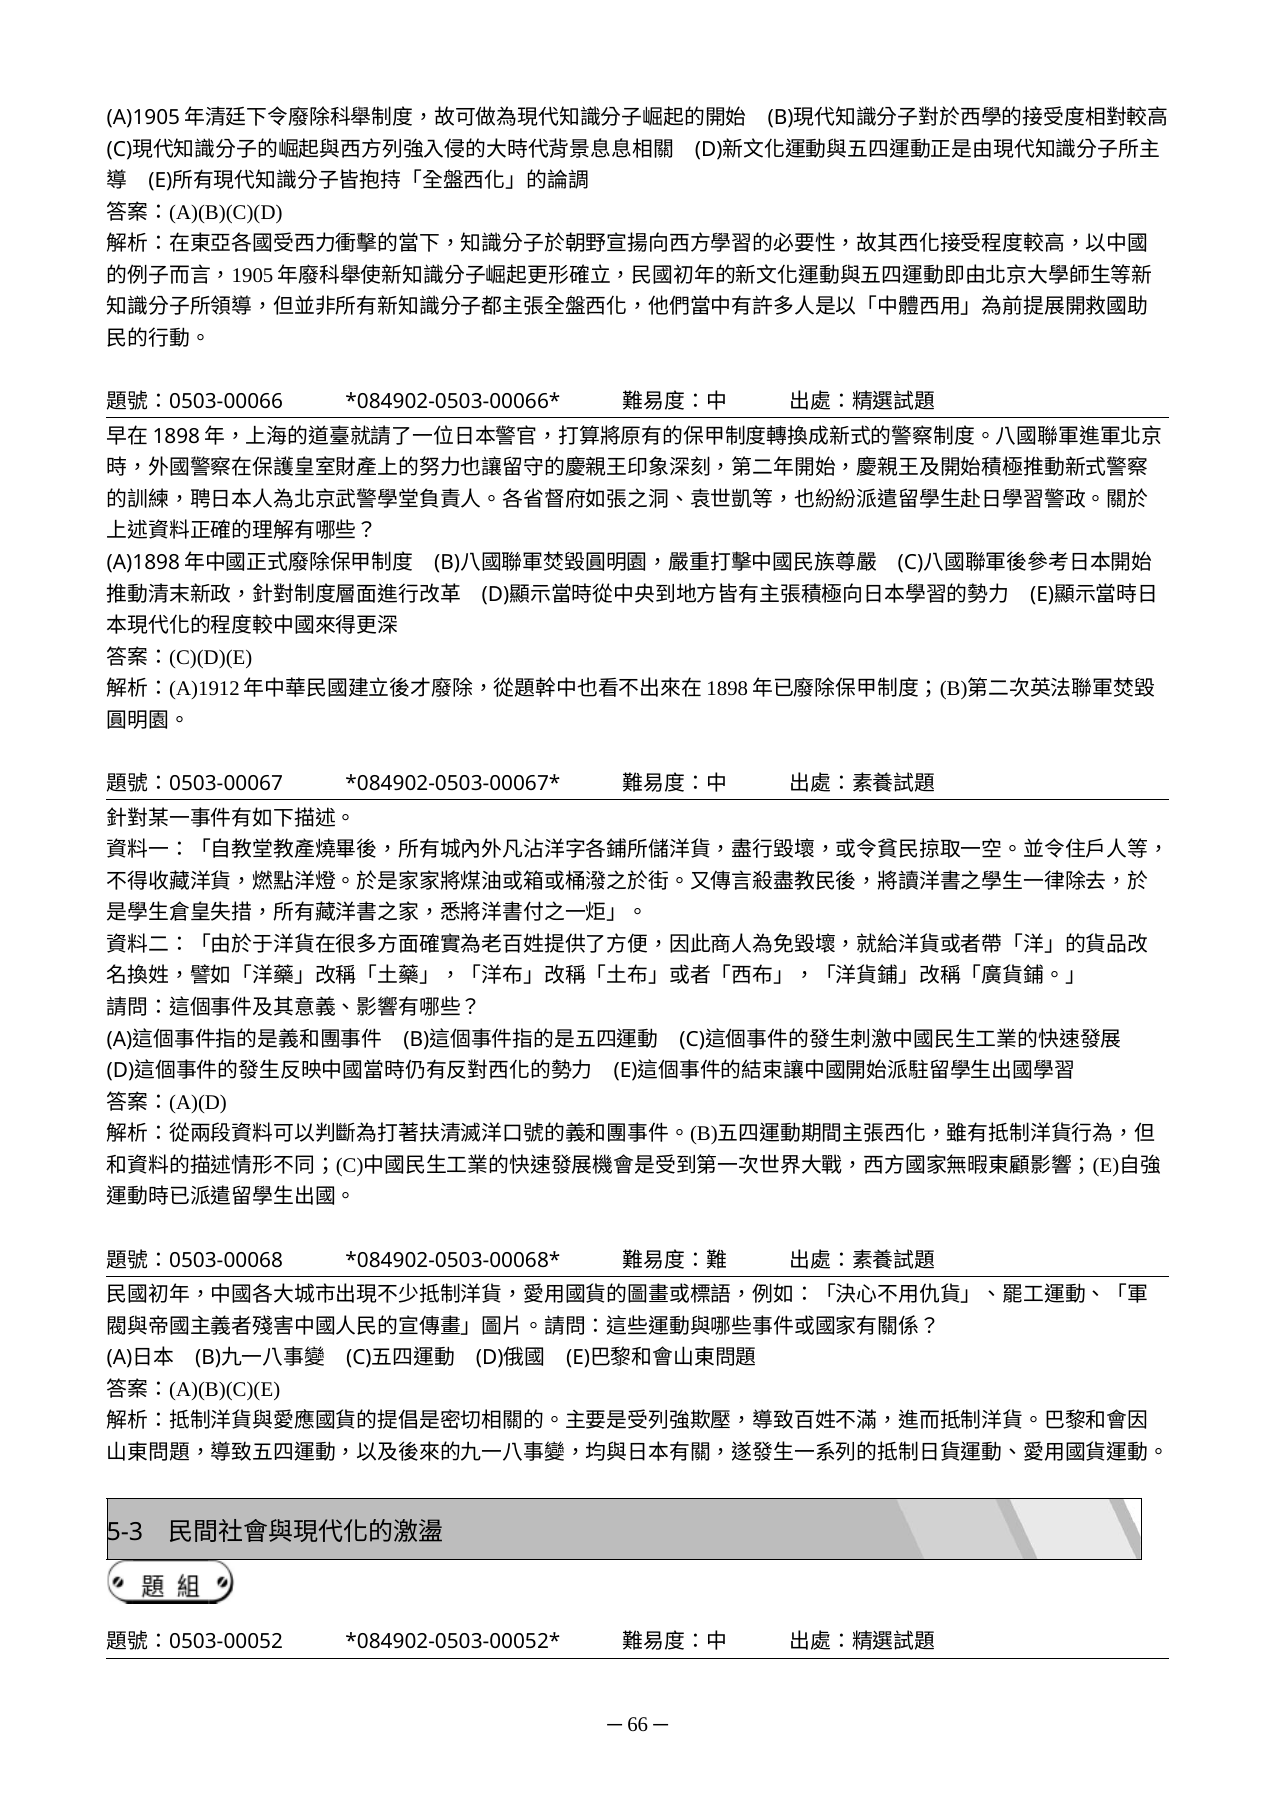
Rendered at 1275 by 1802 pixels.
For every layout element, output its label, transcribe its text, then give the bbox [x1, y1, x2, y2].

text 針對某一事件有如下描述。 資料一：「自教堂教產燒畢後，所有城內外凡沾洋字各鋪所儲洋貨，盡行毀壞，或令貧民掠取一空。並令住戶人等，不得收藏洋貨，燃點洋燈。於是家家將煤油或箱或桶潑之於街。又傳言殺盡教民後，將讀洋書之學生一律除去，於是學生倉皇失措，所有藏洋書之家，悉將洋書付之一炬」。 資料二：「由於于洋貨在很多方面確實為老百姓提供了方便，因此商人為免毀壞，就給洋貨或者帶「洋」的貨品改名換姓，譬如「洋藥」改稱「土藥」，「洋布」改稱「土布」或者「西布」，「洋貨鋪」改稱「廣貨鋪。」 請問：這個事件及其意義、影響有哪些？ (A)這個事件指的是義和團事件 (B)這個事件指的是五四運動 (C)這個事件的發生刺激中國民生工業的快速發展 (D)這個事件的發生反映中國當時仍有反對西化的勢力 (E)這個事件的結束讓中國開始派駐留學生出國學習 [106, 800, 1169, 1084]
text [106, 100, 1169, 194]
text 解析：抵制洋貨與愛應國貨的提倡是密切相關的。主要是受列強欺壓，導致百姓不滿，進而抵制洋貨。巴黎和會因山東問題，導致五四運動，以及後來的九一八事變，均與日本有關，遂發生一系列的抵制日貨運動、愛用國貨運動。 [106, 1403, 1169, 1466]
text 民國初年，中國各大城市出現不少抵制洋貨，愛用國貨的圖畫或標語，例如：「決心不用仇貨」、罷工運動、「軍閥與帝國主義者殘害中國人民的宣傳畫」圖片。請問：這些運動與哪些事件或國家有關係？ (A)日本 (B)九一八事變 (C)五四運動 (D)俄國 (E)巴黎和會山東問題 [106, 1277, 1169, 1372]
text 早在1898年，上海的道臺就請了一位日本警官，打算將原有的保甲制度轉換成新式的警察制度。八國聯軍進軍北京時，外國警察在保護皇室財產上的努力也讓留守的慶親王印象深刻，第二年開始，慶親王及開始積極推動新式警察的訓練，聘日本人為北京武警學堂負責人。各省督府如張之洞、袁世凱等，也紛紛派遣留學生赴日學習警政。關於上述資料正確的理解有哪些？ (A)1898年中國正式廢除保甲制度 (B)八國聯軍焚毀圓明園，嚴重打擊中國民族尊嚴 (C)八國聯軍後參考日本開始推動清末新政，針對制度層面進行改革 (D)顯示當時從中央到地方皆有主張積極向日本學習的勢力 (E)顯示當時日本現代化的程度較中國來得更深 [106, 418, 1169, 639]
text 題號：0503-00052 *084902-0503-00052* 難易度：中 出處：精選試題 [106, 1624, 1169, 1658]
text 答案：(A)(B)(C)(E) [106, 1372, 1169, 1403]
text 答案：(A)(B)(C)(D) [106, 194, 1169, 226]
text 題號：0503-00068 *084902-0503-00068* 難易度：難 出處：素養試題 [106, 1242, 1169, 1276]
text 答案：(C)(D)(E) [106, 639, 1169, 671]
text 5-3 民間社會與現代化的激盪 [106, 1498, 1169, 1561]
text 解析：在東亞各國受西力衝擊的當下，知識分子於朝野宣揚向西方學習的必要性，故其西化接受程度較高，以中國的例子而言，1905年廢科舉使新知識分子崛起更形確立，民國初年的新文化運動與五四運動即由北京大學師生等新知識分子所領導，但並非所有新知識分子都主張全盤西化，他們當中有許多人是以「中體西用」為前提展開救國助民的行動。 [106, 226, 1169, 352]
text 解析：從兩段資料可以判斷為打著扶清滅洋口號的義和團事件。(B)五四運動期間主張西化，雖有抵制洋貨行為，但和資料的描述情形不同；(C)中國民生工業的快速發展機會是受到第一次世界大戰，西方國家無暇東顧影響；(E)自強運動時已派遣留學生出國。 [106, 1116, 1169, 1211]
text 題號：0503-00067 *084902-0503-00067* 難易度：中 出處：素養試題 [106, 766, 1169, 799]
text 題號：0503-00066 *084902-0503-00066* 難易度：中 出處：精選試題 [106, 384, 1169, 417]
text 解析：(A)1912年中華民國建立後才廢除，從題幹中也看不出來在1898年已廢除保甲制度；(B)第二次英法聯軍焚毀圓明園。 [106, 671, 1169, 734]
text 答案：(A)(D) [106, 1084, 1169, 1116]
